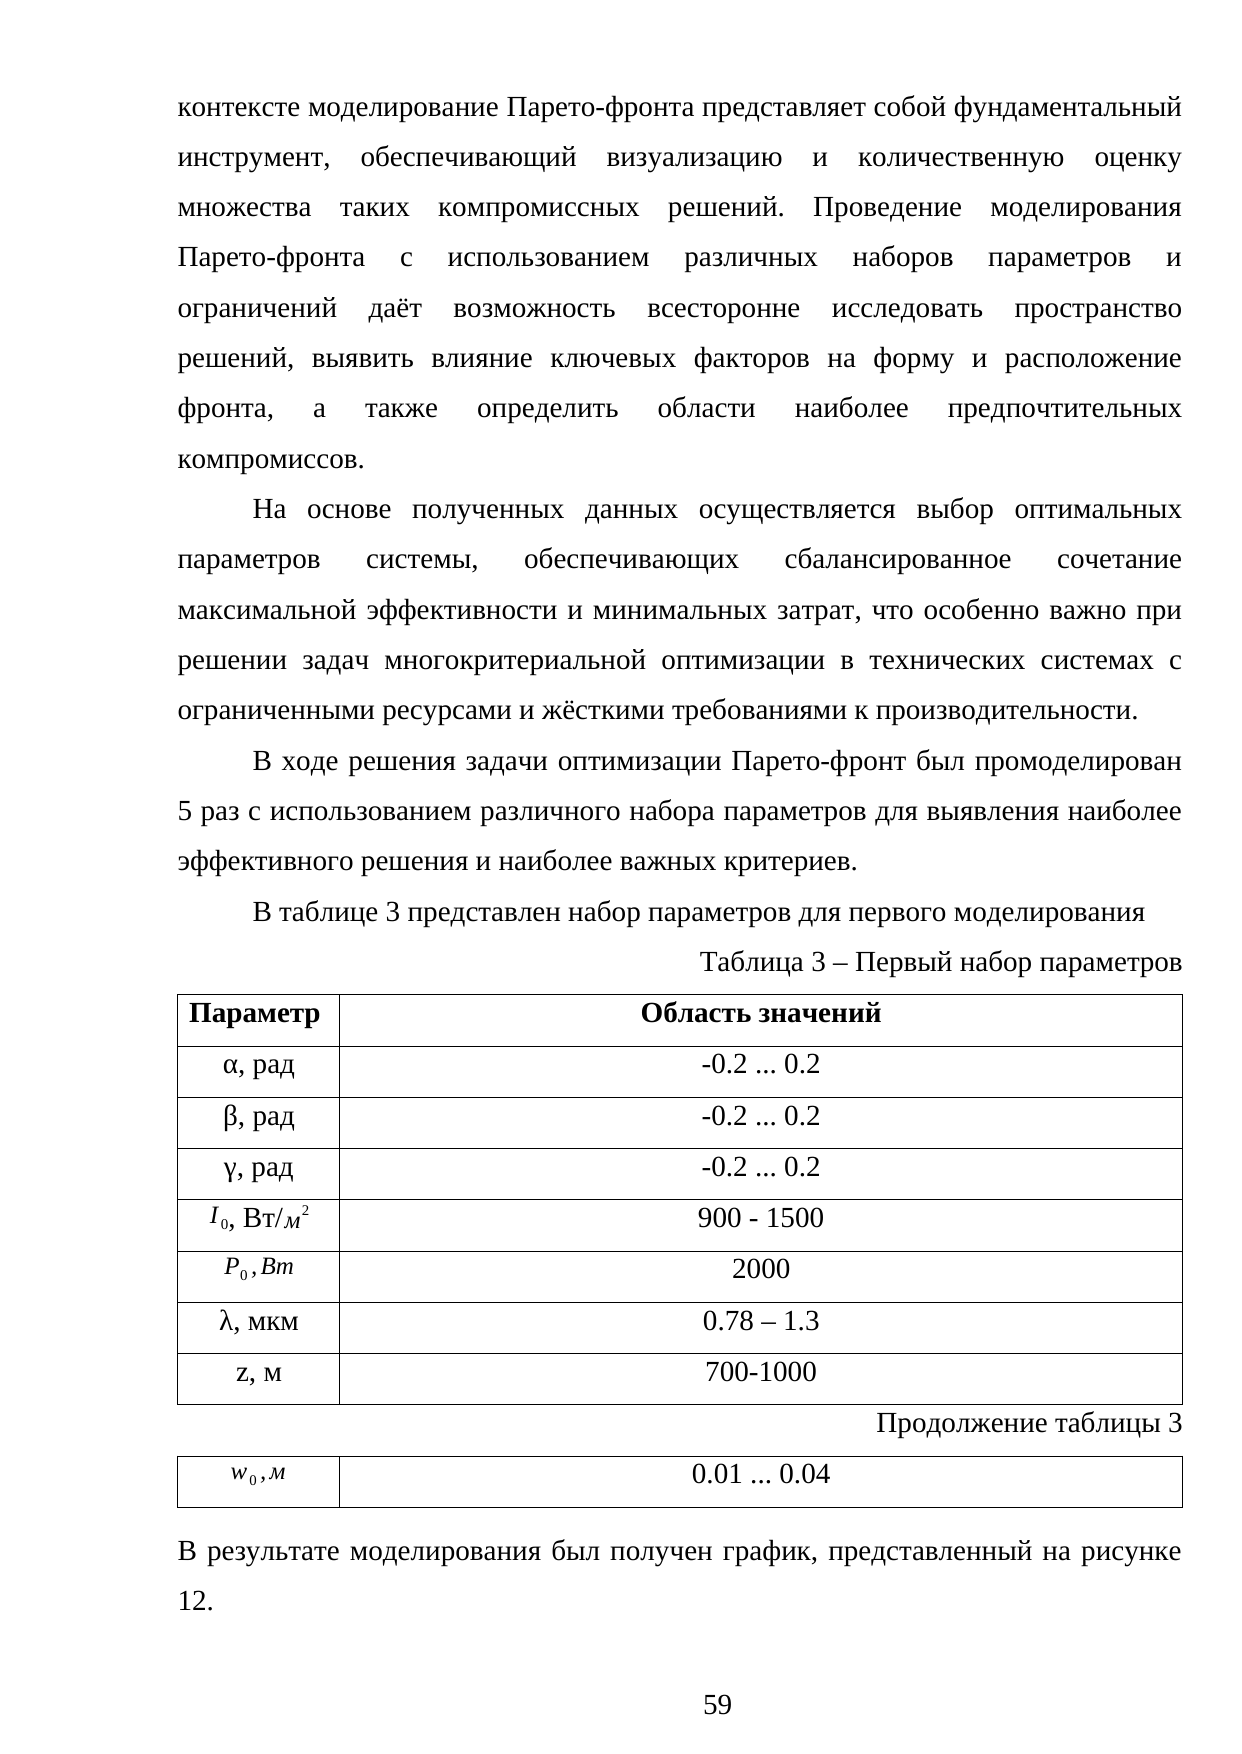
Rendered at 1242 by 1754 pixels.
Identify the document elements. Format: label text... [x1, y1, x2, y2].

text Продолжение таблицы 3 [177, 1405, 1183, 1439]
table_cell λ, мкм [178, 1303, 339, 1353]
table_cell 0.78 – 1.3 [340, 1303, 1182, 1353]
table_cell γ, рад [178, 1149, 339, 1199]
text В ходе решения задачи оптимизации Парето-фронт был промоделирован 5 раз с использованием различного набора параметров для выявления наиболее эффективного решения и наиболее важных критериев. [177, 743, 1183, 877]
text В таблице 3 представлен набор параметров для первого моделирования [177, 894, 1183, 927]
table_cell [178, 1252, 339, 1302]
table_cell -0.2 ... 0.2 [340, 1047, 1182, 1097]
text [177, 89, 1183, 474]
table_cell 700-1000 [340, 1354, 1182, 1404]
table_cell α, рад [178, 1047, 339, 1097]
table_cell 900 - 1500 [340, 1200, 1182, 1251]
table_cell , Вт/ [178, 1200, 339, 1251]
table_header [178, 1457, 339, 1507]
table_header Область значений [340, 995, 1182, 1046]
table_header 0.01 ... 0.04 [340, 1457, 1182, 1507]
text На основе полученных данных осуществляется выбор оптимальных параметров системы, обеспечивающих сбалансированное сочетание максимальной эффективности и минимальных затрат, что особенно важно при решении задач многокритериальной оптимизации в технических системах с ограниченными ресурсами и жёсткими требованиями к производительности. [177, 491, 1183, 726]
table_cell β, рад [178, 1098, 339, 1148]
table_header Параметр [178, 995, 339, 1046]
table_cell -0.2 ... 0.2 [340, 1098, 1182, 1148]
text В результате моделирования был получен график, представленный на рисунке 12. [177, 1533, 1183, 1617]
table_cell -0.2 ... 0.2 [340, 1149, 1182, 1199]
text Таблица 3 – Первый набор параметров [177, 944, 1183, 977]
table_cell 2000 [340, 1252, 1182, 1302]
table_cell z, м [178, 1354, 339, 1404]
